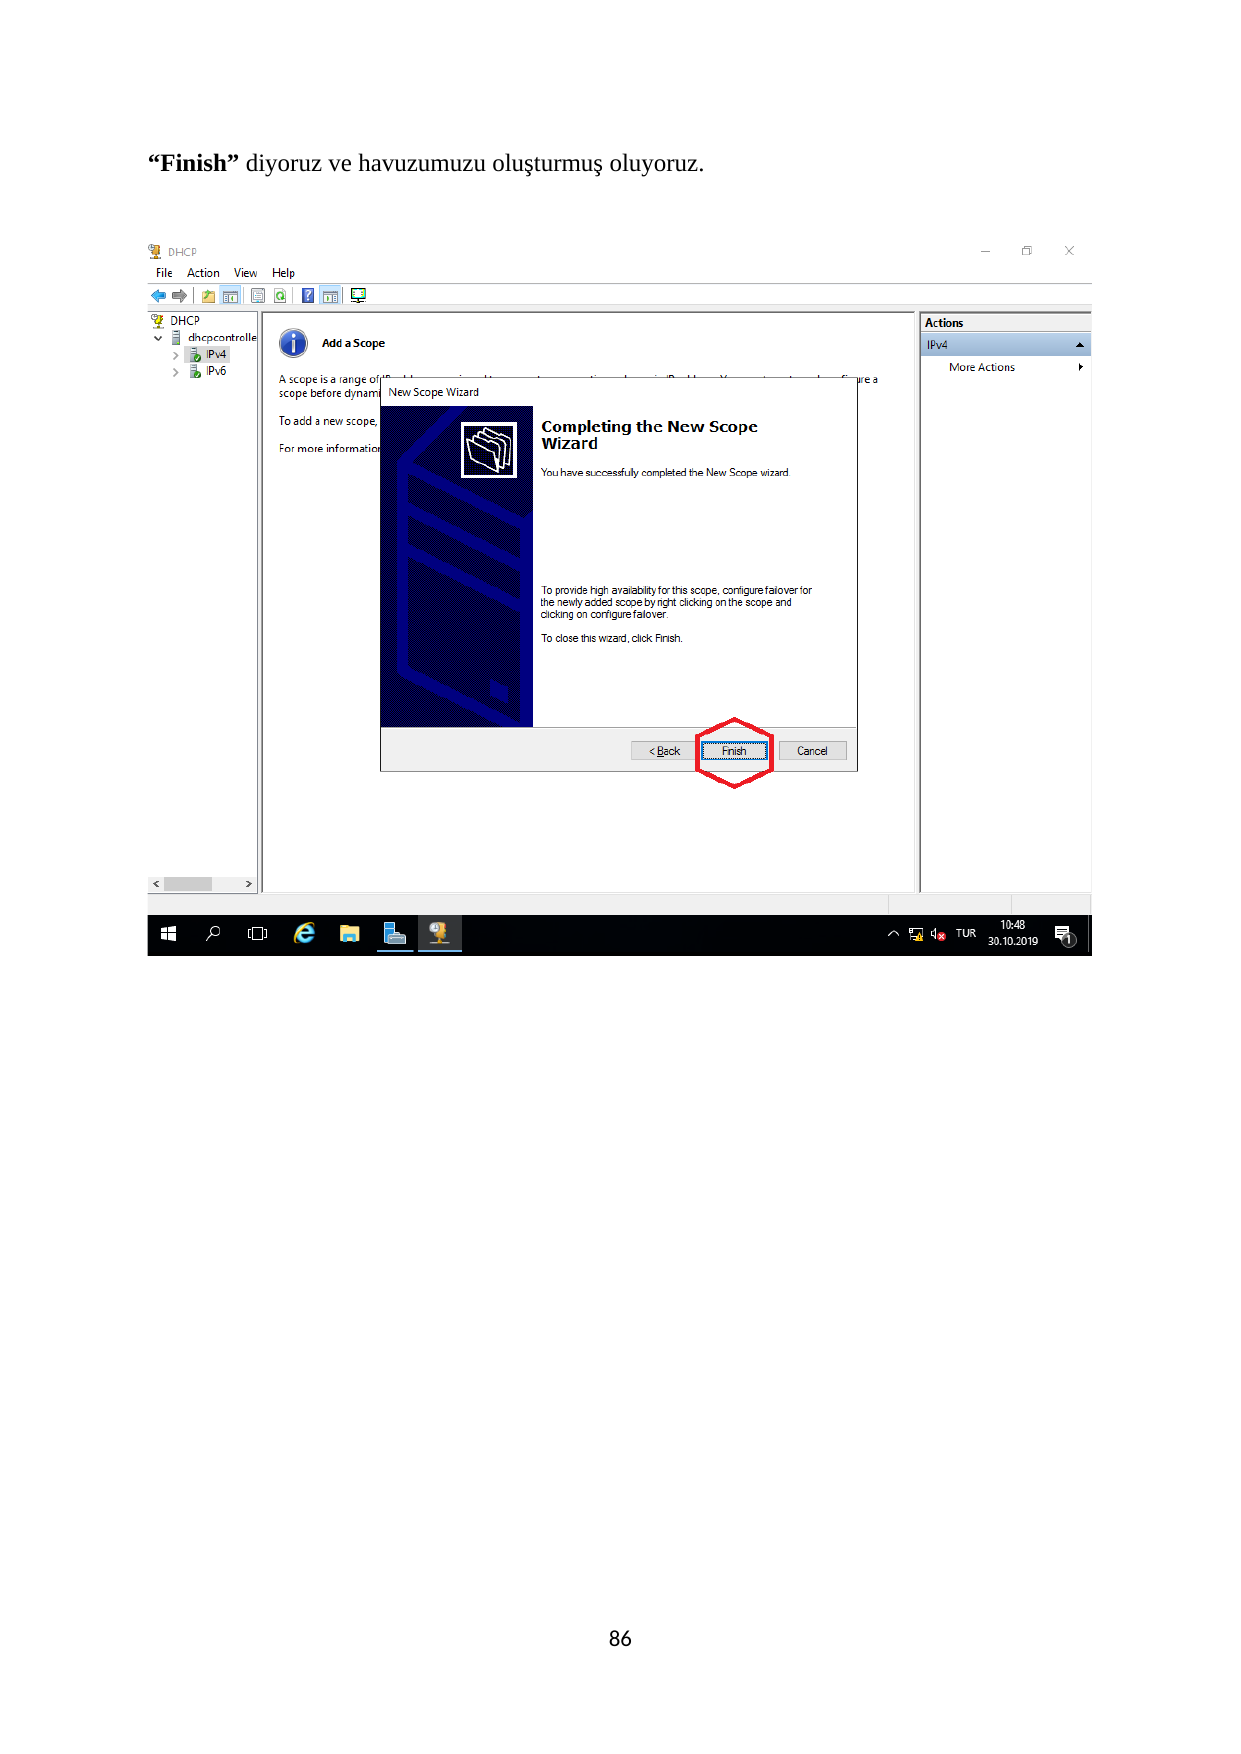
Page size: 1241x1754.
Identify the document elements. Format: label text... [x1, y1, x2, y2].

text “Finish” diyoruz ve havuzumuzu oluşturmuş oluyoruz. [148, 148, 1093, 176]
picture [147, 243, 1092, 956]
